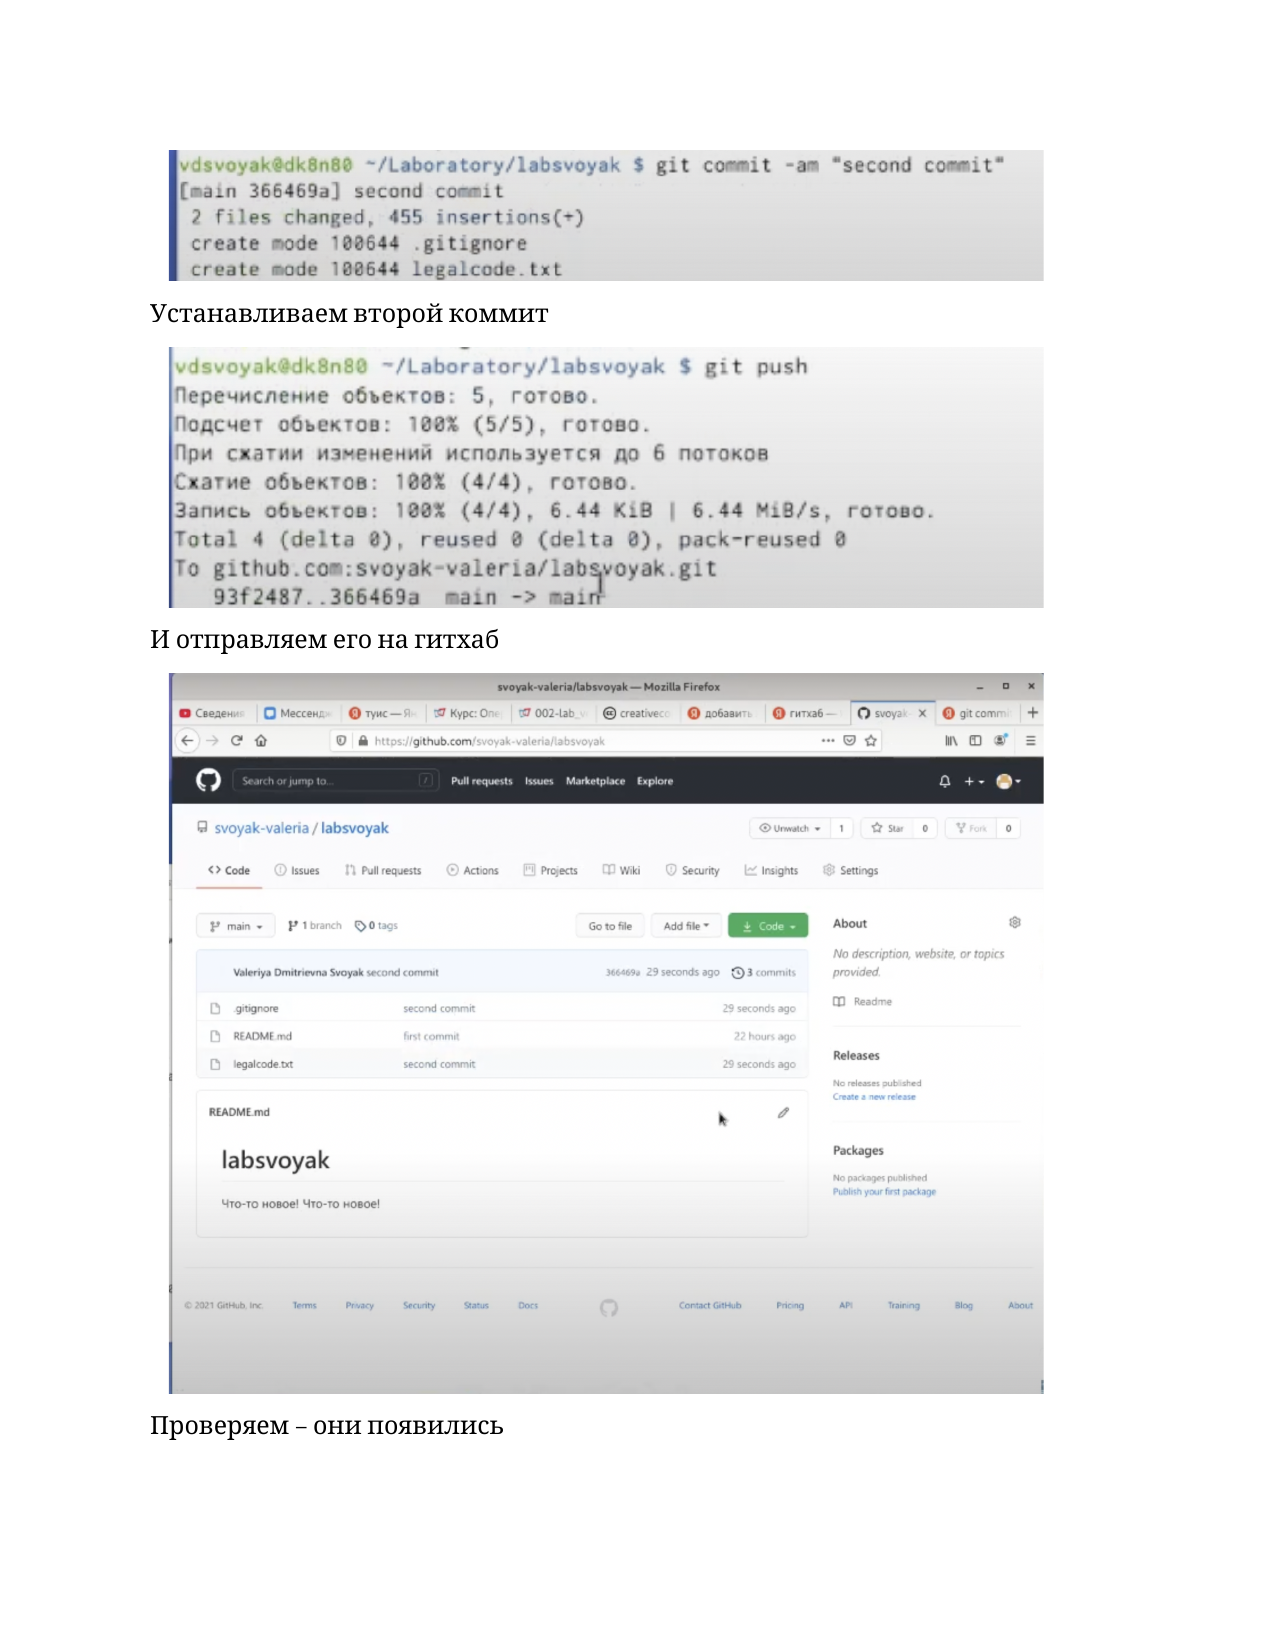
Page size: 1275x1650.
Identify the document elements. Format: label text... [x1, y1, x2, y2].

picture [168, 150, 1044, 281]
picture [168, 673, 1044, 1394]
text Проверяем – они появились [150, 1412, 1125, 1441]
text Устанавливаем второй коммит [150, 300, 1125, 328]
text И отправляем его на гитхаб [150, 626, 1125, 655]
picture [168, 347, 1044, 608]
